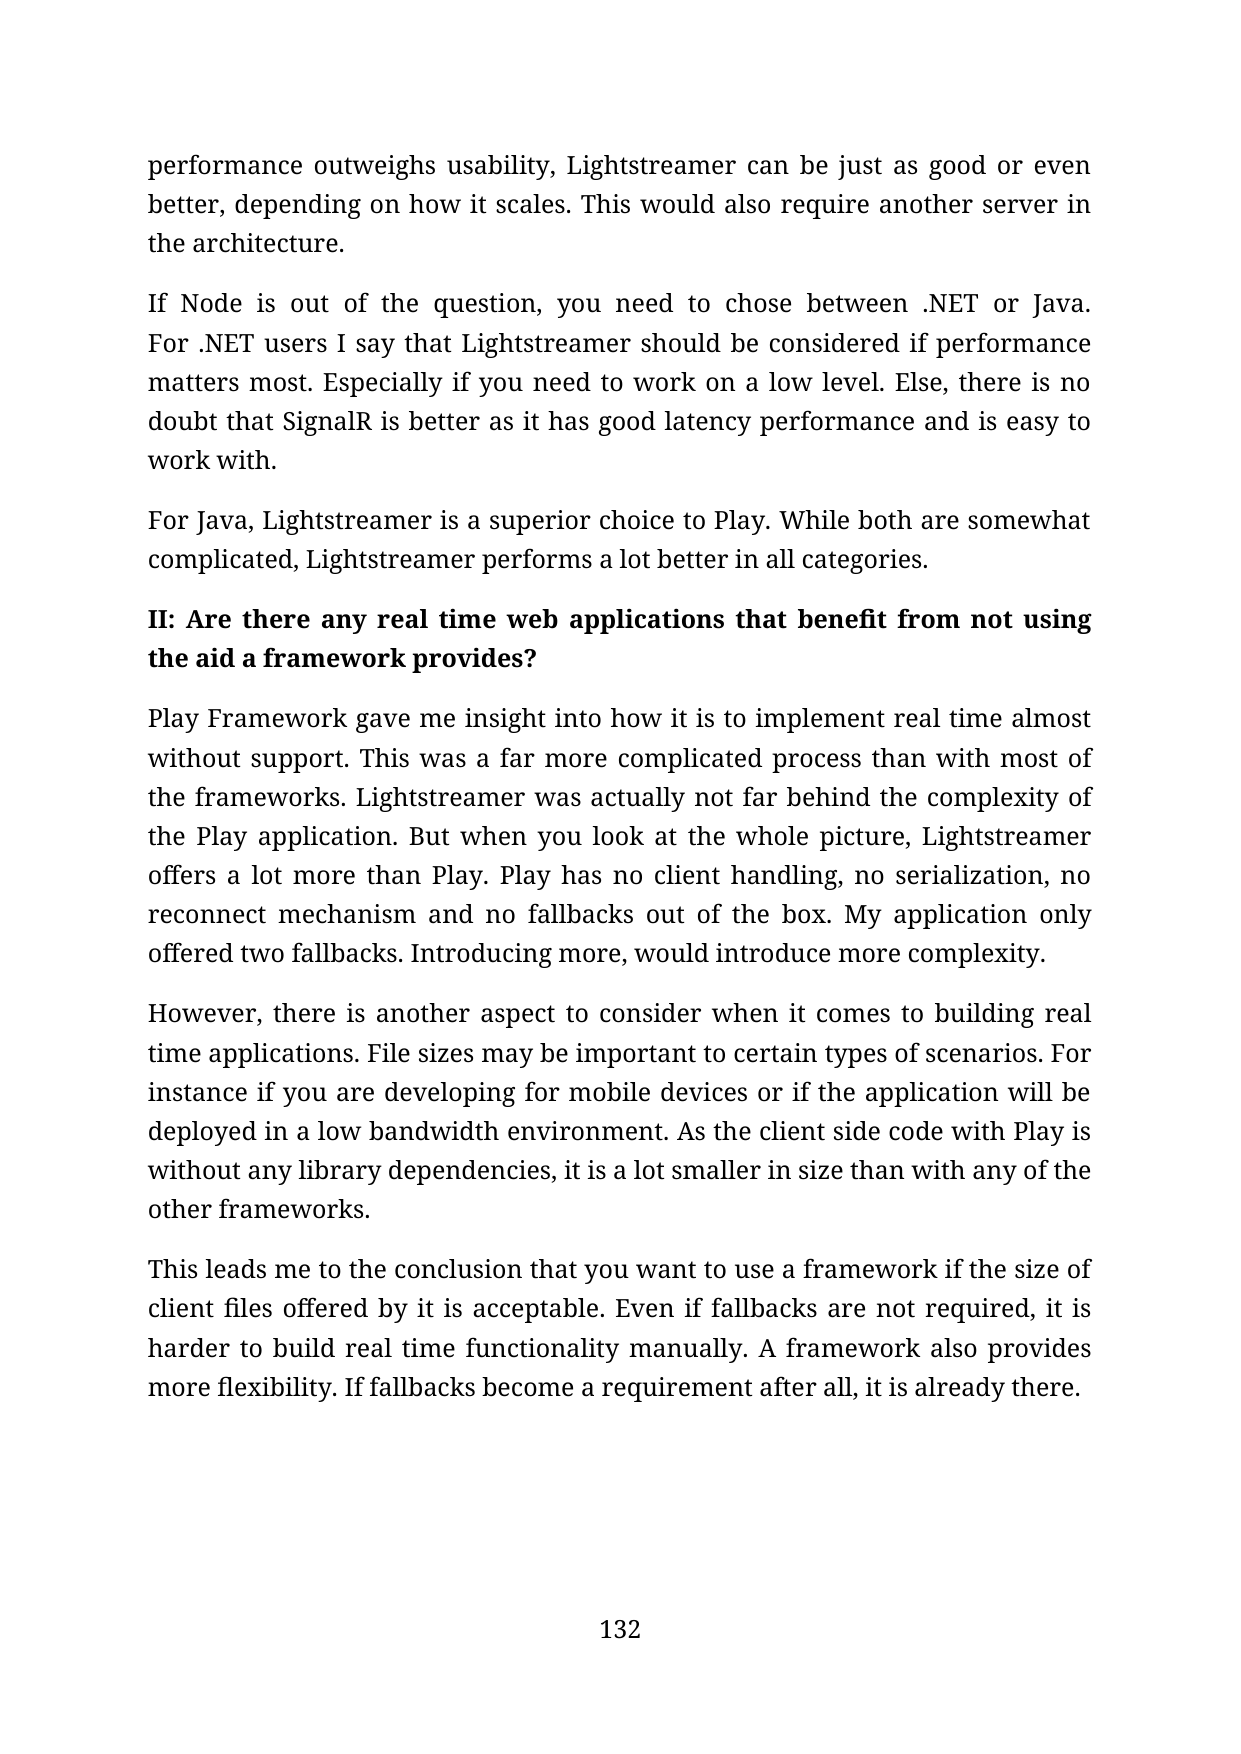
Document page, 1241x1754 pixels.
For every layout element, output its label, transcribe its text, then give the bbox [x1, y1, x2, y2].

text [148, 148, 1092, 260]
text II: Are there any real time web applications that benefit from not using the aid a framework provides? [148, 602, 1092, 675]
text This leads me to the conclusion that you want to use a framework if the size of client files offered by it is acceptable. Even if fallbacks are not required, it is harder to build real time functionality manually. A framework also provides more flexibility. If fallbacks become a requirement after all, it is already there. [148, 1252, 1092, 1403]
text For Java, Lightstreamer is a superior choice to Play. While both are somewhat complicated, Lightstreamer performs a lot better in all categories. [148, 503, 1092, 576]
text However, there is another aspect to consider when it comes to building real time applications. File sizes may be important to certain types of scenarios. For instance if you are developing for mobile devices or if the application will be deployed in a low bandwidth environment. As the client side code with Play is without any library dependencies, it is a lot smaller in size than with any of the other frameworks. [148, 996, 1092, 1226]
text Play Framework gave me insight into how it is to implement real time almost without support. This was a far more complicated process than with most of the frameworks. Lightstreamer was actually not far behind the complexity of the Play application. But when you look at the whole picture, Lightstreamer offers a lot more than Play. Play has no client handling, no serialization, no reconnect mechanism and no fallbacks out of the box. My application only offered two fallbacks. Introducing more, would introduce more complexity. [148, 701, 1092, 970]
text If Node is out of the question, you need to chose between .NET or Java. For .NET users I say that Lightstreamer should be considered if performance matters most. Especially if you need to work on a low level. Else, there is no doubt that SignalR is better as it has good latency performance and is easy to work with. [148, 286, 1092, 477]
